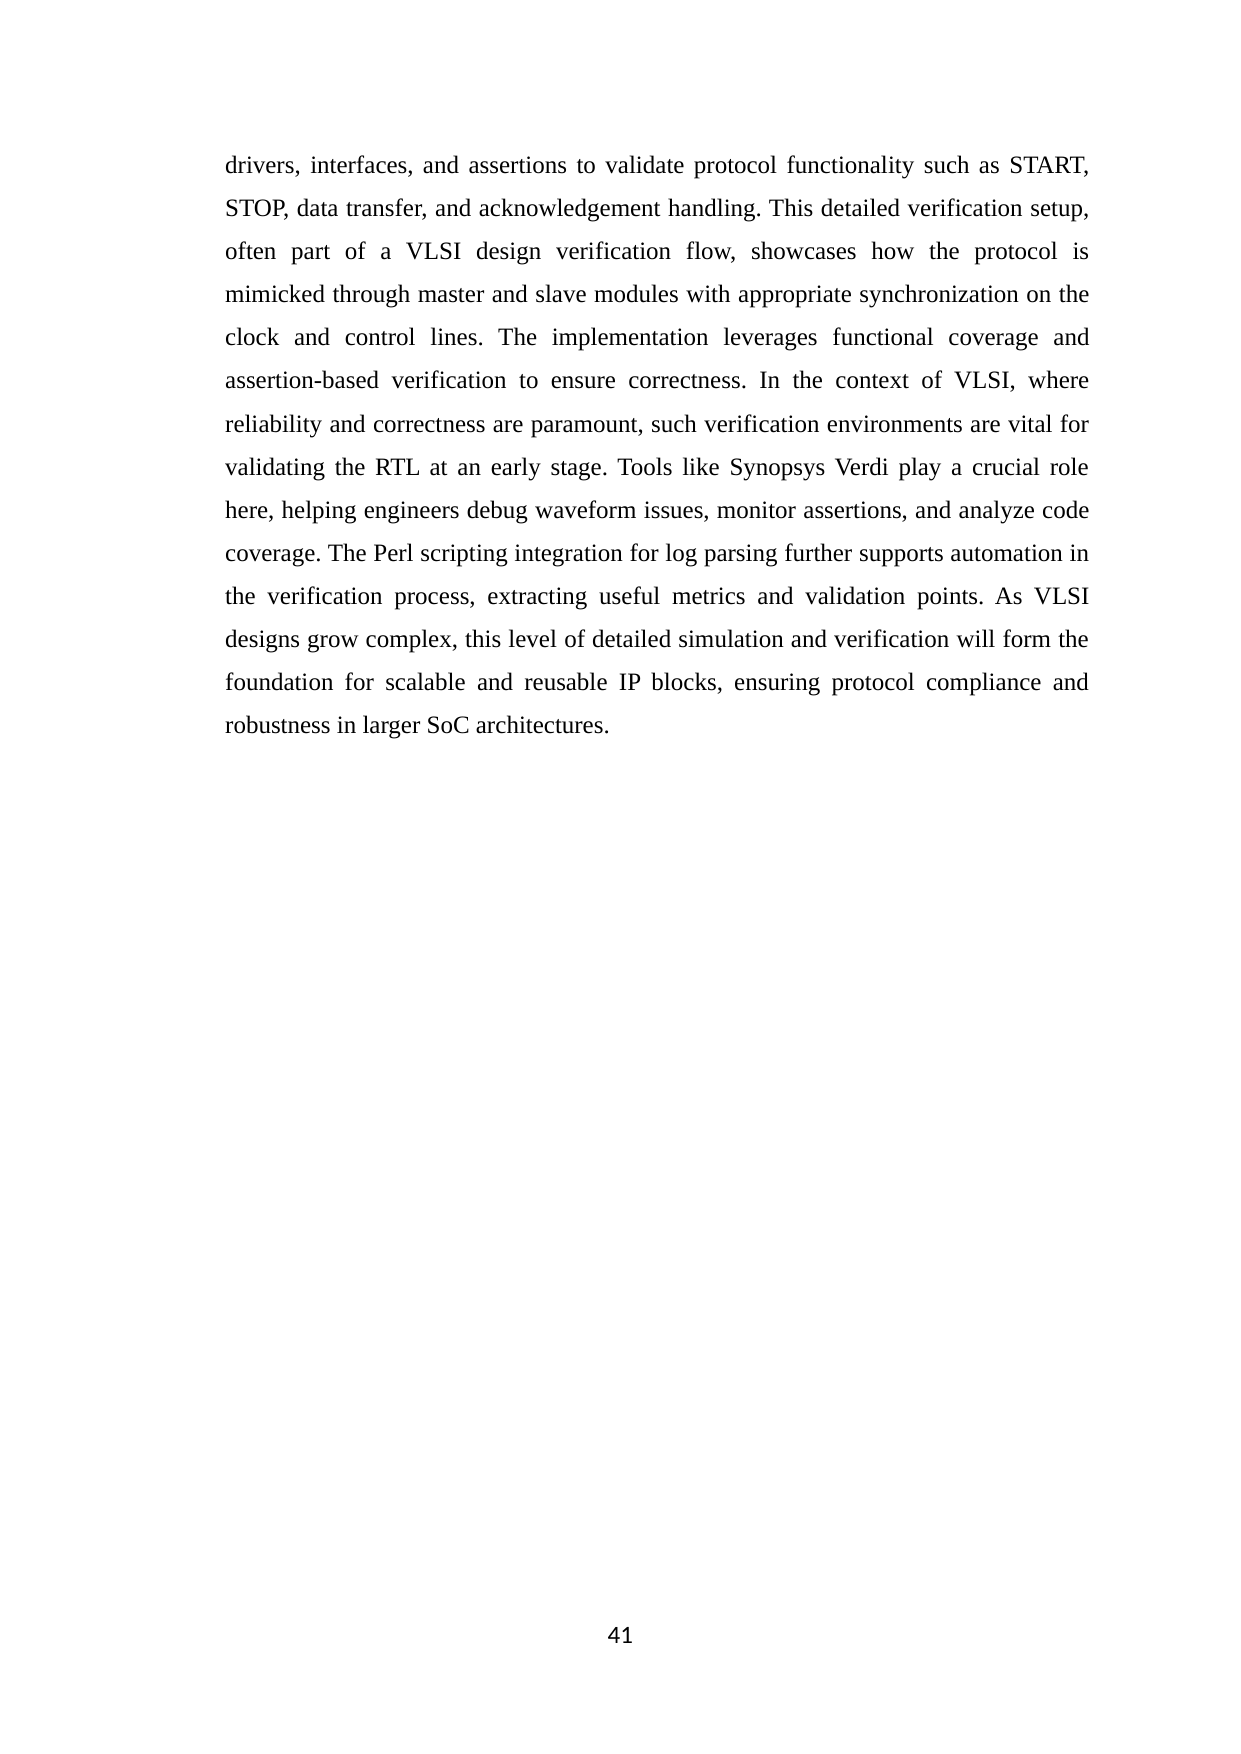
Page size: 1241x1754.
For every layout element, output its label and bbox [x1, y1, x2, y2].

text [225, 150, 1090, 739]
